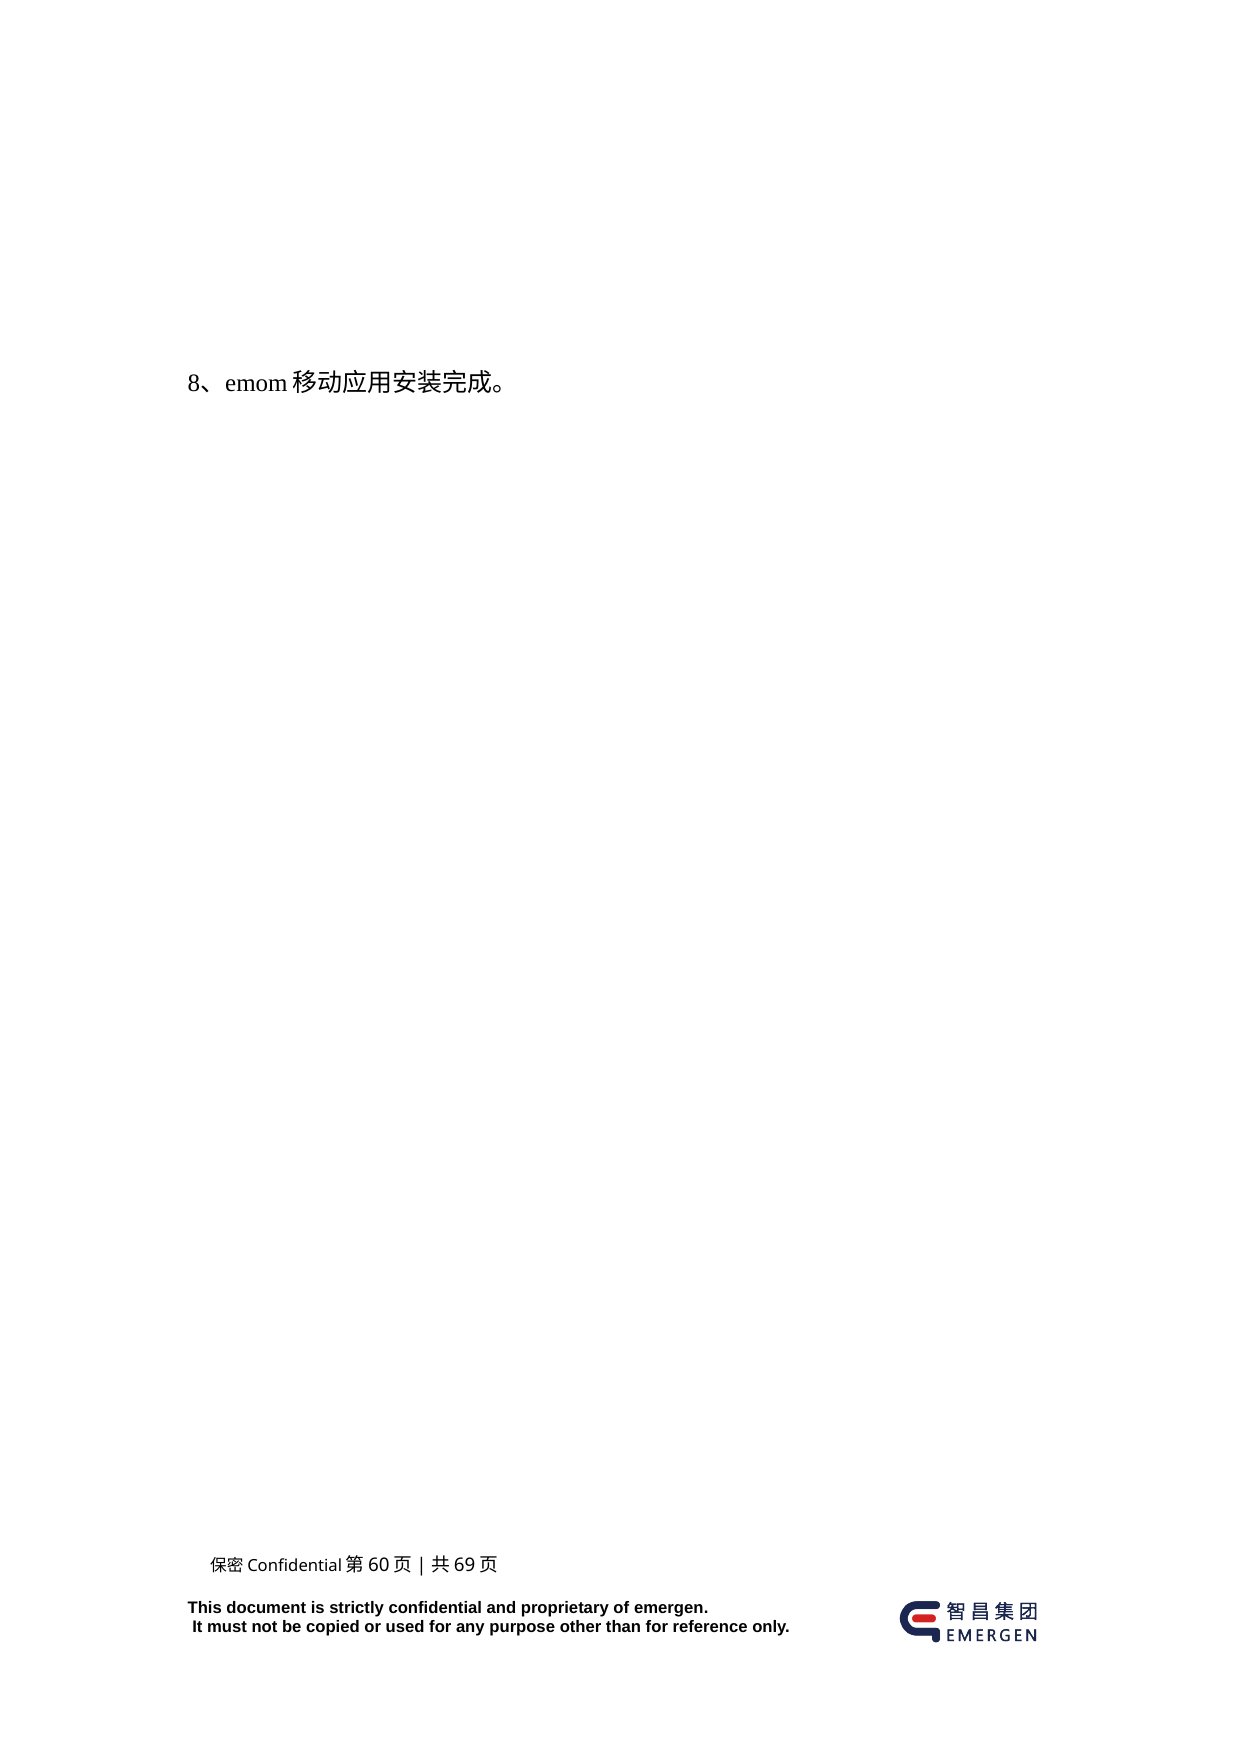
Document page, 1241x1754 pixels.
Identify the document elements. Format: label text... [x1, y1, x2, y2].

picture [871, 1550, 1064, 1689]
text 8、emom移动应用安装完成。 [187, 347, 1053, 415]
